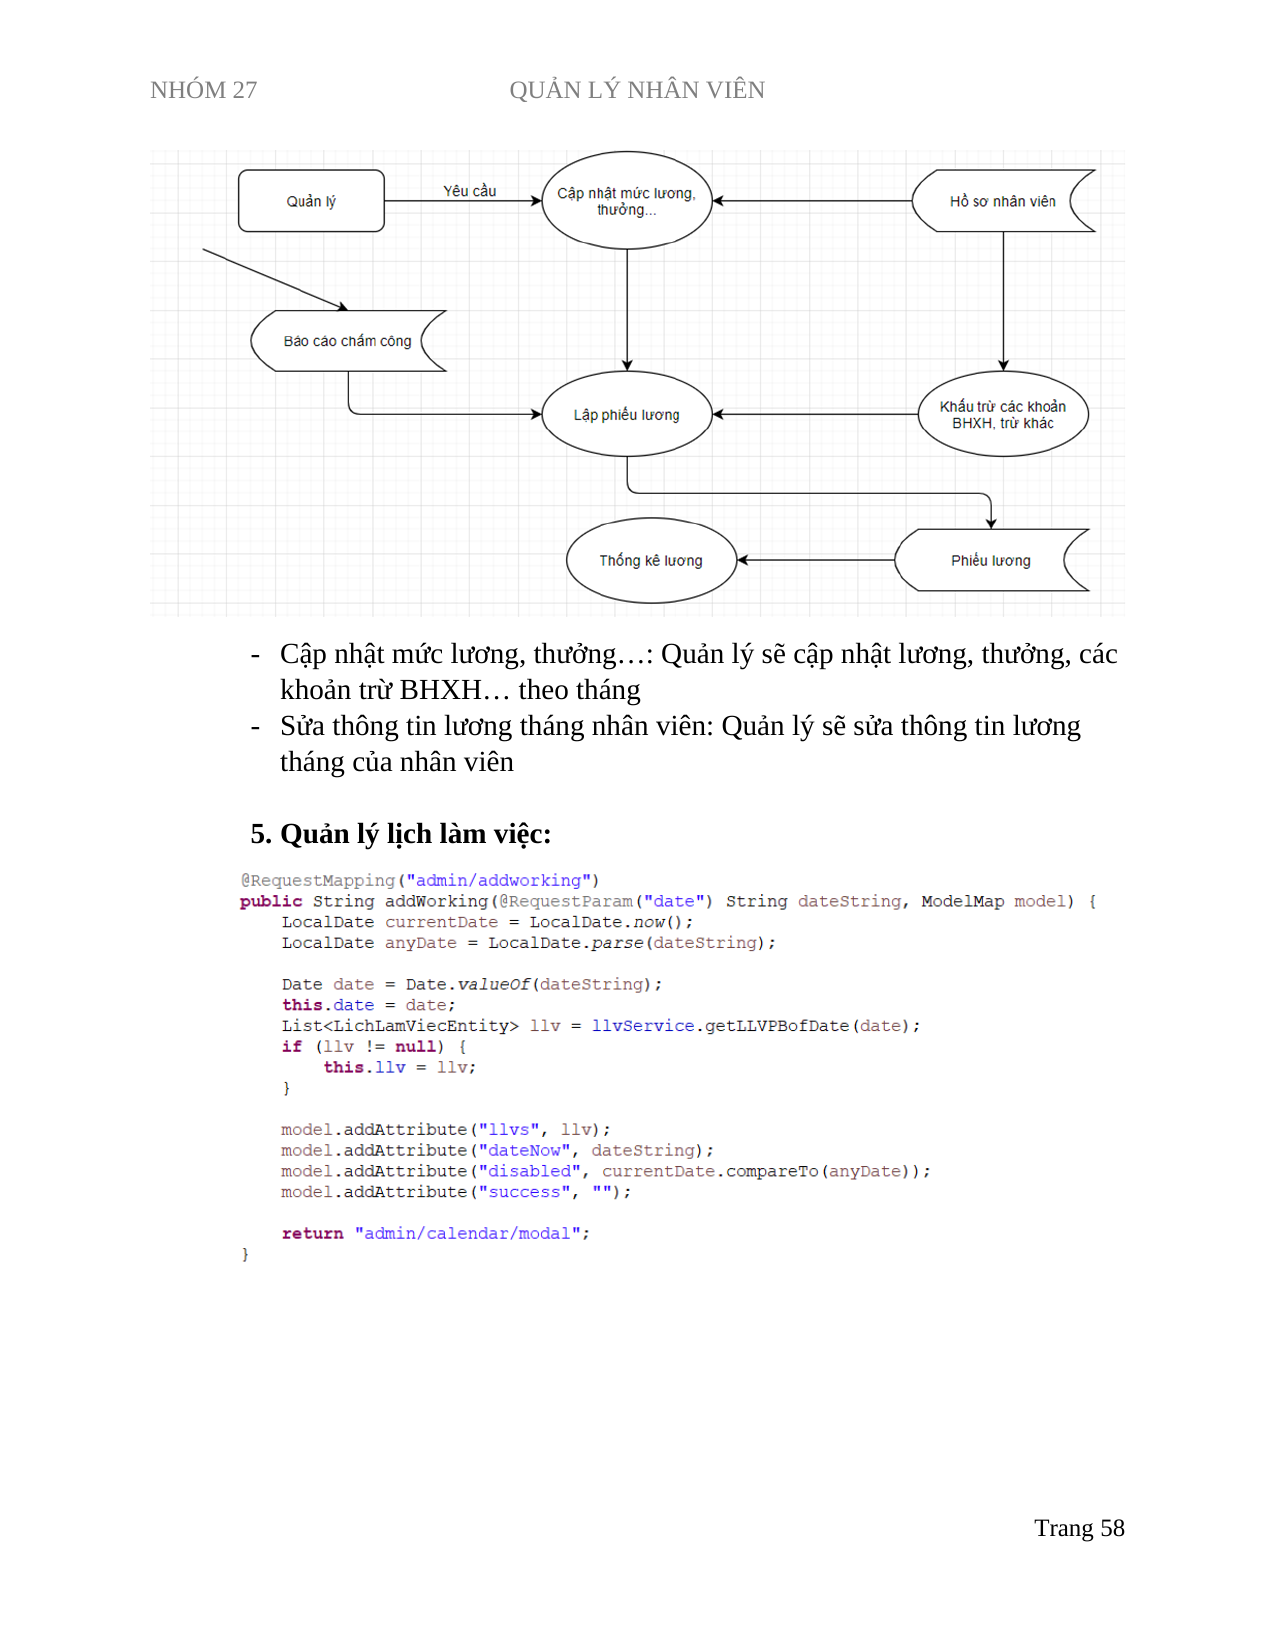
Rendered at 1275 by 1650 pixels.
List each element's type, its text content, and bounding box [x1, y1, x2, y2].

list Quản lý lịch làm việc: [250, 817, 1125, 850]
picture [150, 150, 1125, 617]
list Cập nhật mức lương, thưởng…: Quản lý sẽ cập nhật lương, thưởng, các khoản trừ BHXH… theo tháng [250, 636, 1125, 706]
picture [225, 867, 1200, 1274]
list Sửa thông tin lương tháng nhân viên: Quản lý sẽ sửa thông tin lương tháng của nhân viên [250, 708, 1125, 778]
